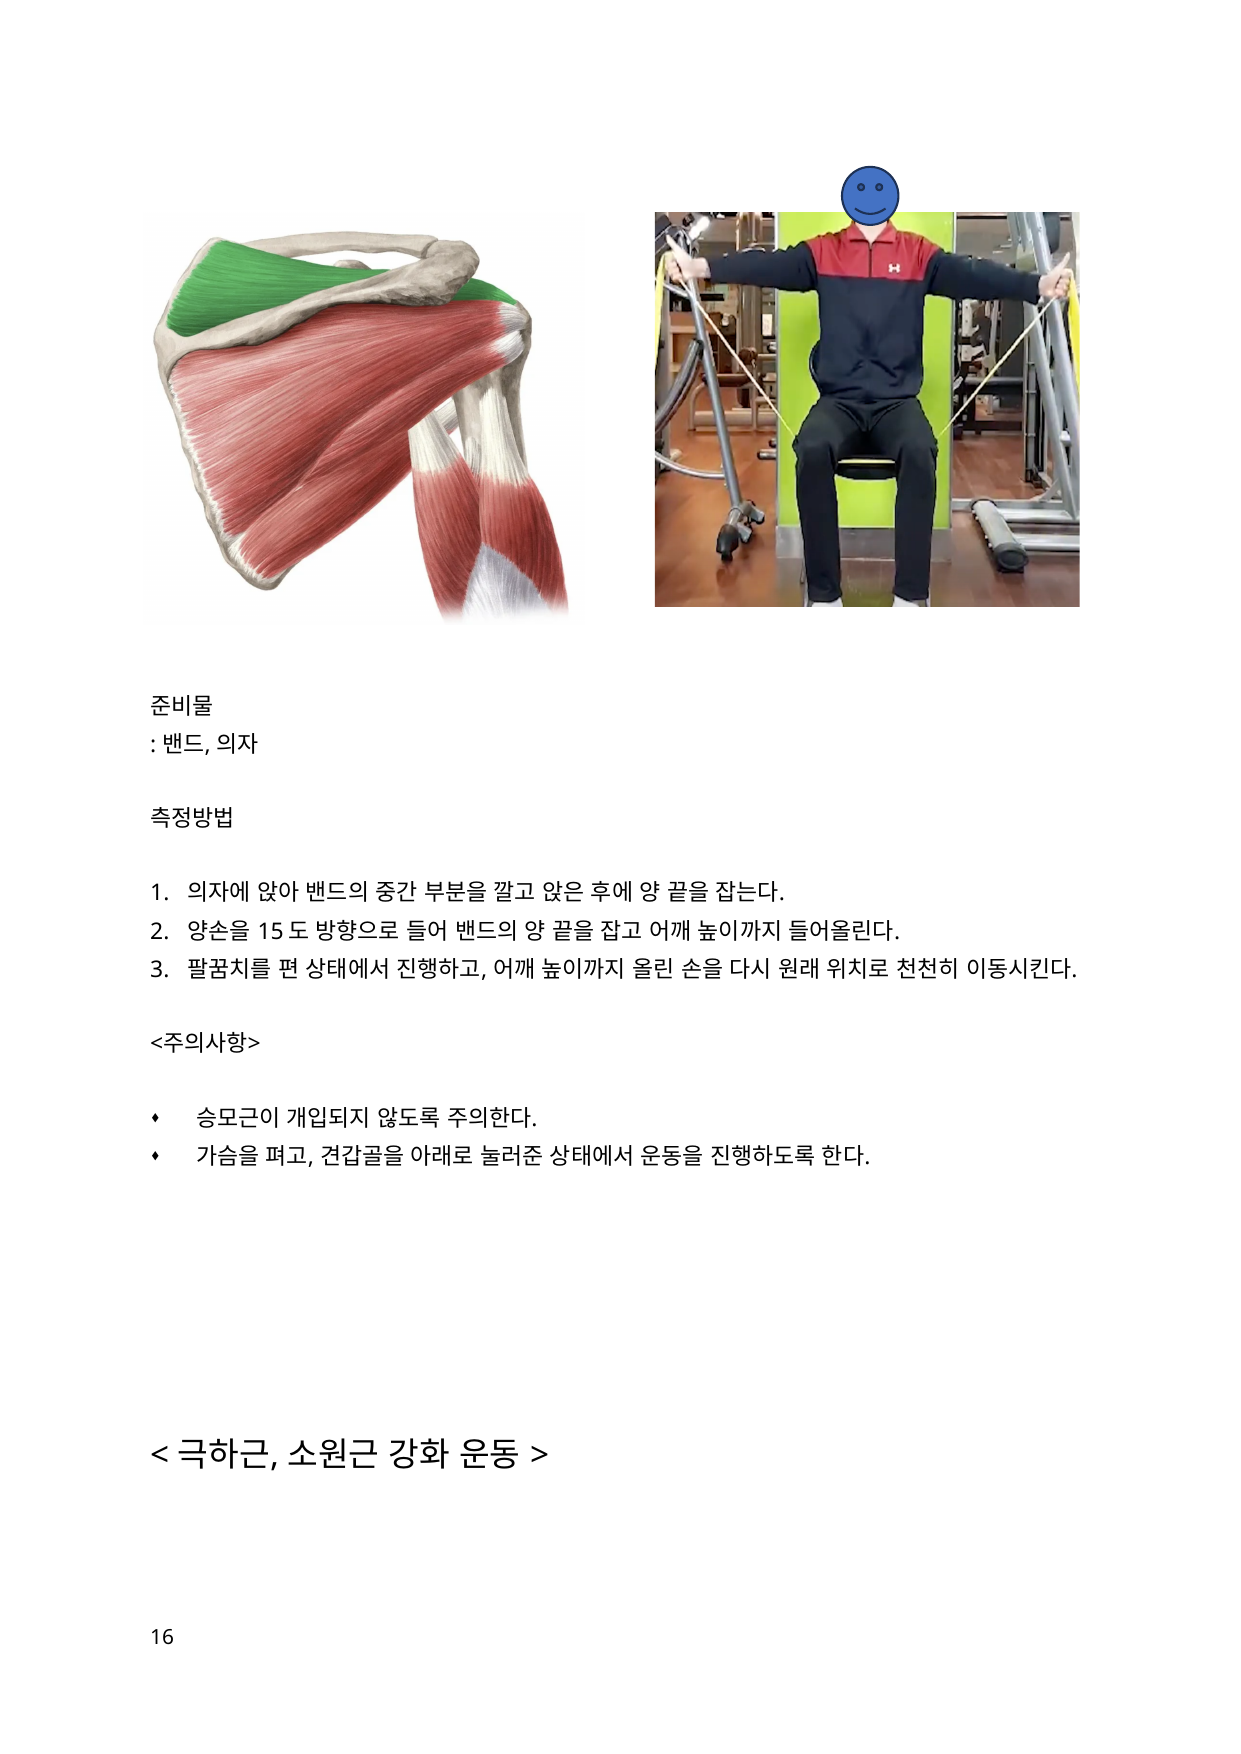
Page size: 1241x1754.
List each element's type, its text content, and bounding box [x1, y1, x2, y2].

list 가슴을 펴고, 견갑골을 아래로 눌러준 상태에서 운동을 진행하도록 한다. [150, 1138, 1090, 1171]
list 승모근이 개입되지 않도록 주의한다. [150, 1099, 1090, 1133]
picture [142, 212, 586, 625]
picture [654, 212, 1080, 607]
text < 극하근, 소원근 강화 운동 > [150, 1428, 1090, 1476]
text 준비물 [150, 688, 1090, 721]
list 양손을 15도 방향으로 들어 밴드의 양 끝을 잡고 어깨 높이까지 들어올린다. [150, 913, 1090, 946]
list 의자에 앉아 밴드의 중간 부분을 깔고 앉은 후에 양 끝을 잡는다. [150, 874, 1090, 908]
list 팔꿈치를 편 상태에서 진행하고, 어깨 높이까지 올린 손을 다시 원래 위치로 천천히 이동시킨다. [150, 951, 1090, 984]
text : 밴드, 의자 [150, 726, 1090, 759]
text <주의사항> [150, 1025, 1090, 1058]
text 측정방법 [150, 800, 1090, 833]
